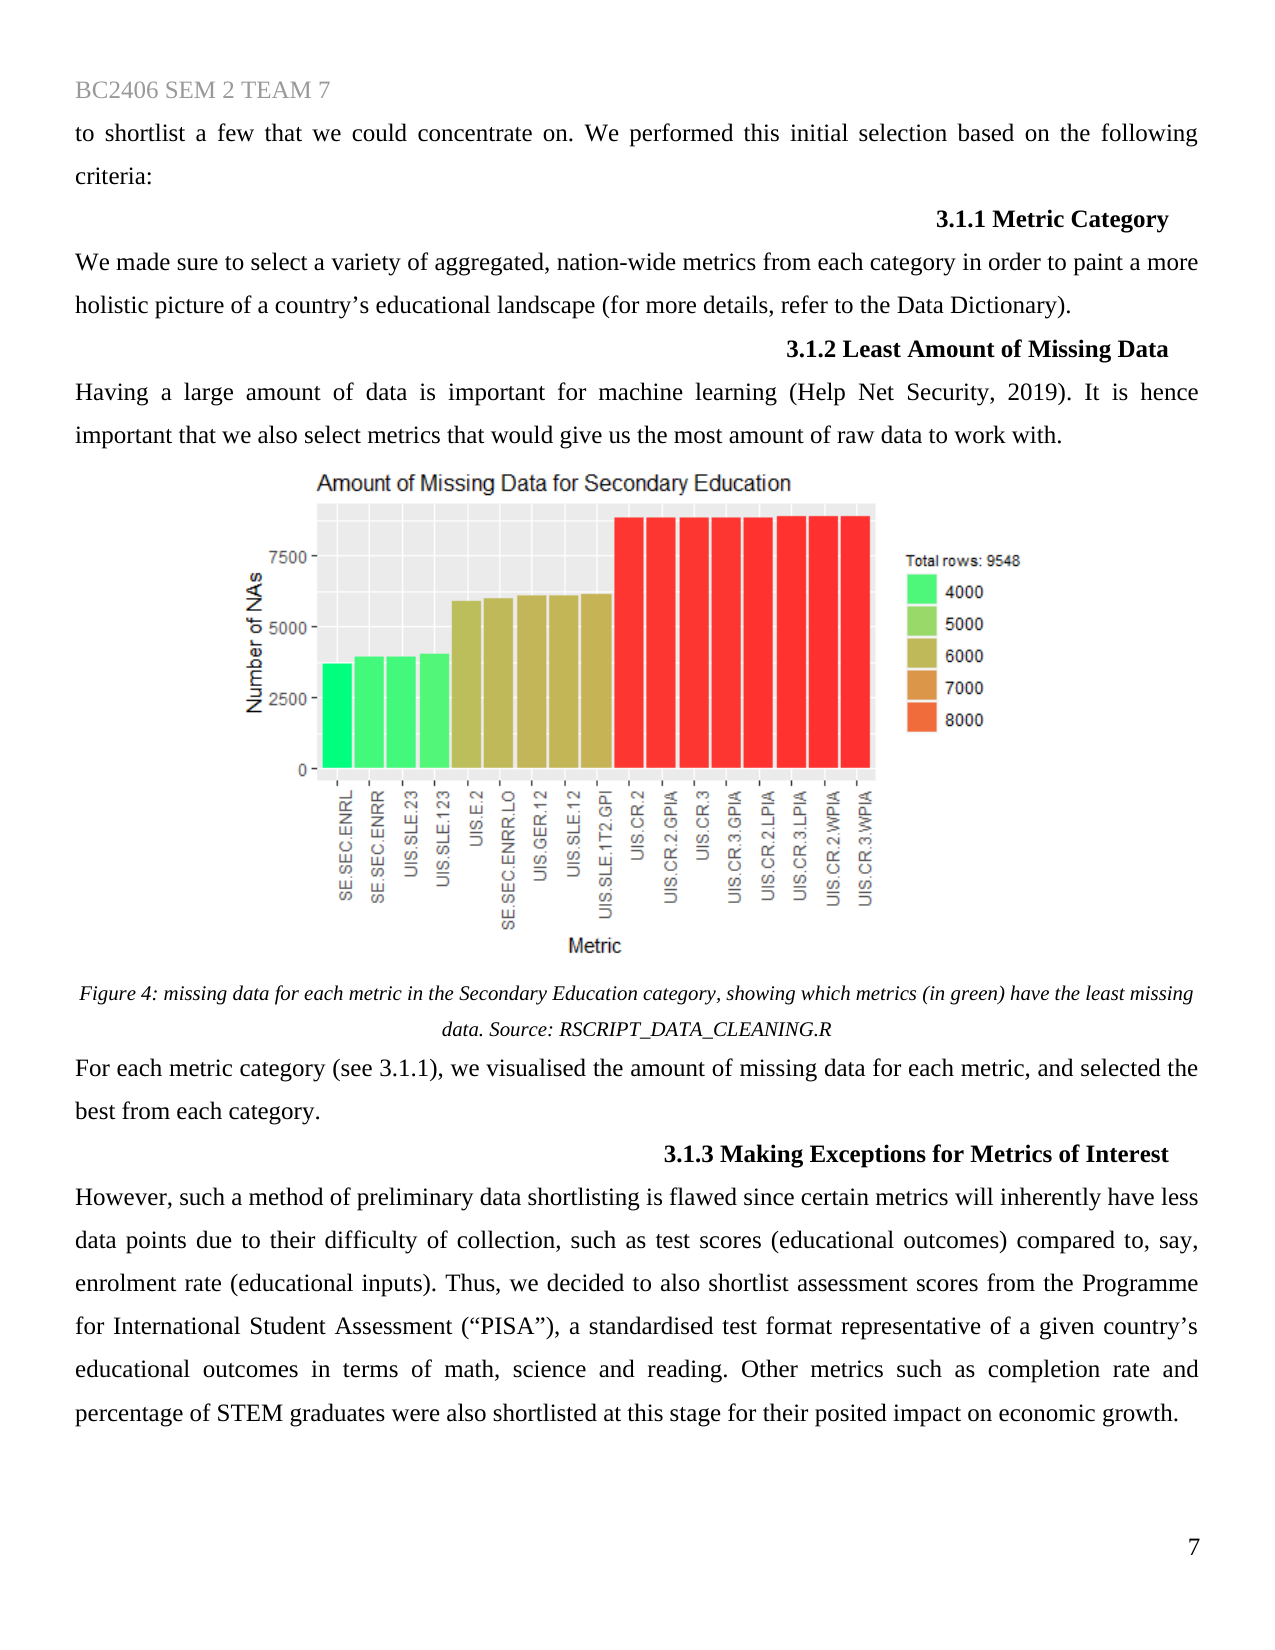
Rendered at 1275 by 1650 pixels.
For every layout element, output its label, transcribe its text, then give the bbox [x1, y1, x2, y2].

subtitle 3.1.3 Making Exceptions for Metrics of Interest [75, 1139, 1169, 1168]
subtitle 3.1.2 Least Amount of Missing Data [75, 334, 1169, 362]
text For each metric category (see 3.1.1), we visualised the amount of missing data for each metric, and selected the best from each category. [75, 1053, 1200, 1124]
text Figure 4: missing data for each metric in the Secondary Education category, showing which metrics (in green) have the least missing data. Source: RSCRIPT_DATA_CLEANING.R [75, 981, 1200, 1041]
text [75, 118, 1200, 190]
picture [234, 463, 1041, 967]
subtitle 3.1.1 Metric Category [75, 204, 1169, 233]
text Having a large amount of data is important for machine learning (Help Net Security, 2019). It is hence important that we also select metrics that would give us the most amount of raw data to work with. [75, 377, 1200, 449]
text We made sure to select a variety of aggregated, nation-wide metrics from each category in order to paint a more holistic picture of a country’s educational landscape (for more details, refer to the Data Dictionary). [75, 247, 1200, 319]
text However, such a method of preliminary data shortlisting is flawed since certain metrics will inherently have less data points due to their difficulty of collection, such as test scores (educational outcomes) compared to, say, enrolment rate (educational inputs). Thus, we decided to also shortlist assessment scores from the Programme for International Student Assessment (“PISA”), a standardised test format representative of a given country’s educational outcomes in terms of math, science and reading. Other metrics such as completion rate and percentage of STEM graduates were also shortlisted at this stage for their posited impact on economic growth. [75, 1182, 1200, 1426]
